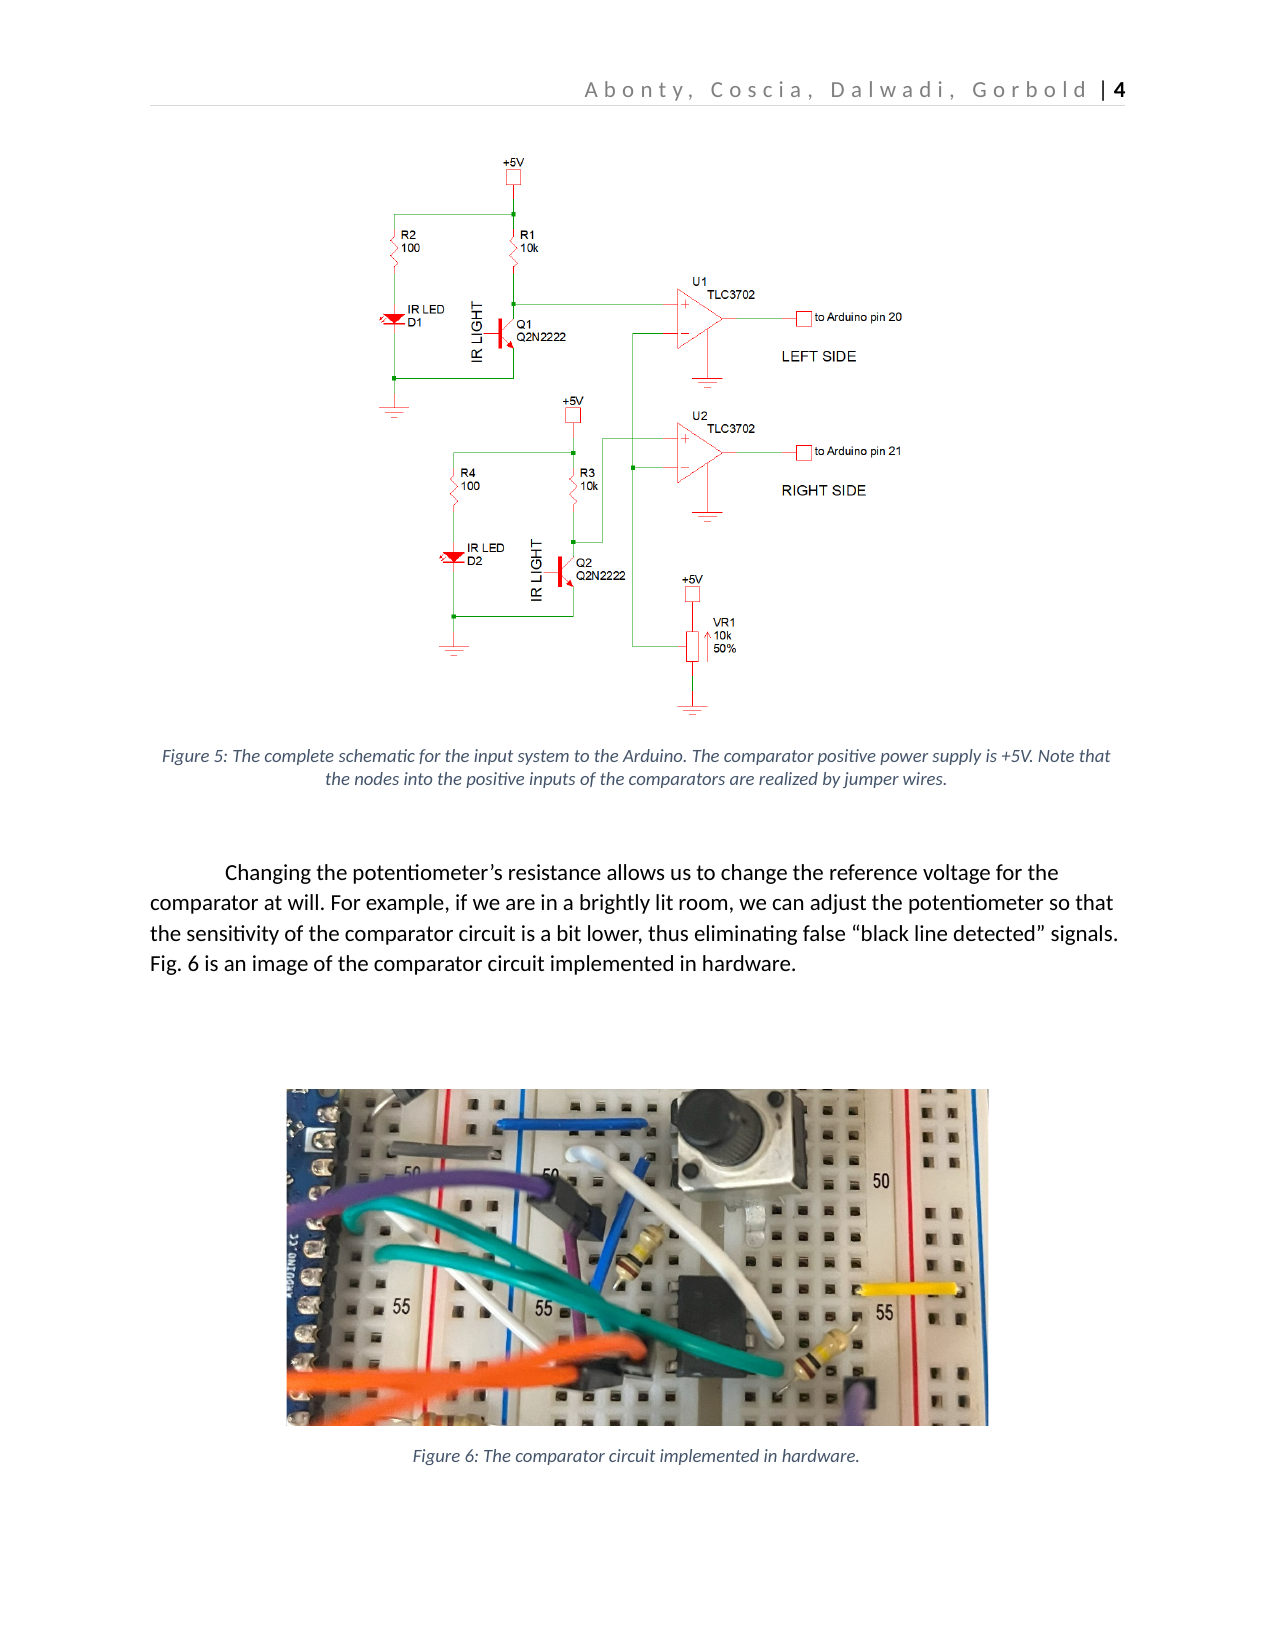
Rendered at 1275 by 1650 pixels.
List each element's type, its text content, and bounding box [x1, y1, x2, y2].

picture [286, 1089, 989, 1426]
text Figure 6: The comparator circuit implemented in hardware. [150, 1445, 1125, 1468]
picture [351, 150, 924, 726]
text Changing the potentiometer’s resistance allows us to change the reference voltage for the comparator at will. For example, if we are in a brightly lit room, we can adjust the potentiometer so that the sensitivity of the comparator circuit is a bit lower, thus eliminating false “black line detected” signals. Fig. 6 is an image of the comparator circuit implemented in hardware. [150, 858, 1125, 977]
text Figure 5: The complete schematic for the input system to the Arduino. The comparator positive power supply is +5V. Note that the nodes into the positive inputs of the comparators are realized by jumper wires. [150, 745, 1125, 791]
